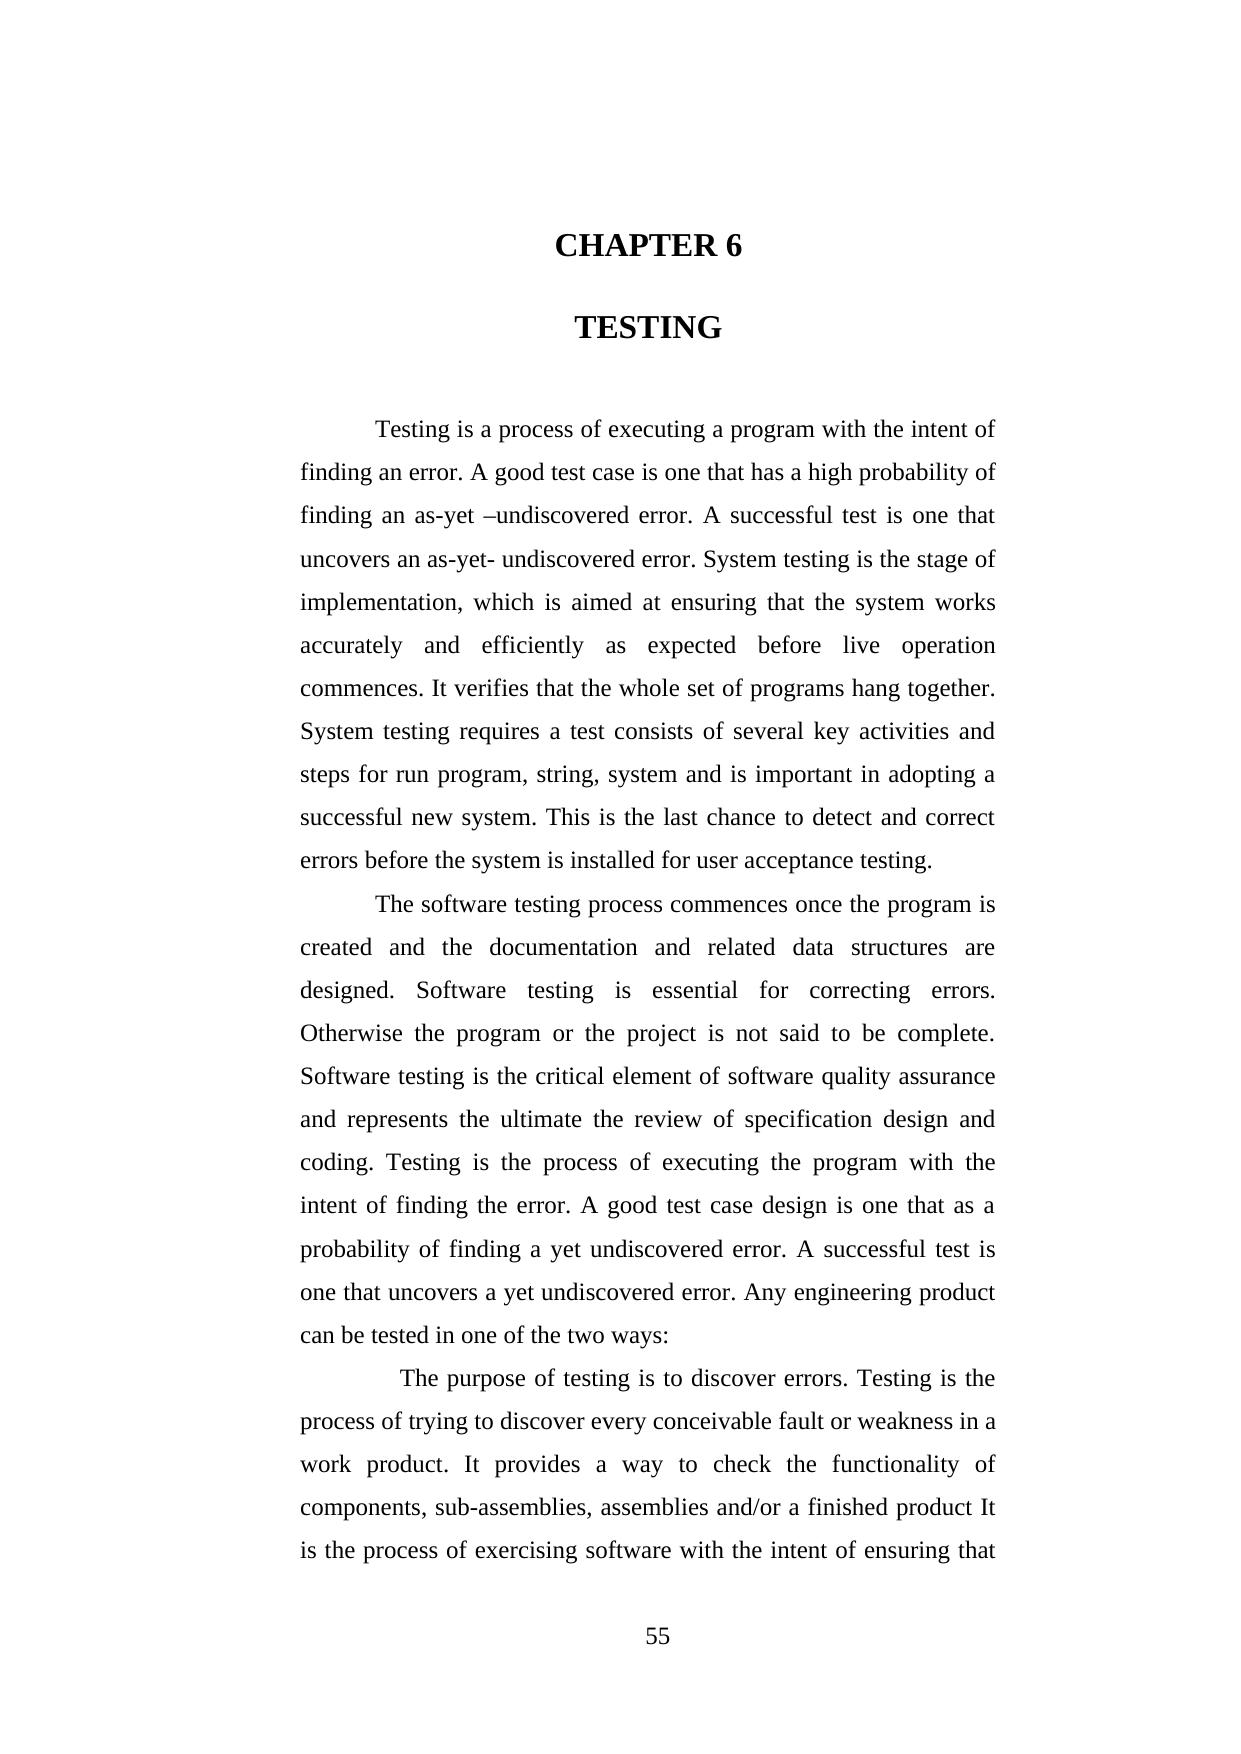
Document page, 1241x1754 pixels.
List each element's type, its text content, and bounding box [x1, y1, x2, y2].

text Testing is a process of executing a program with the intent of finding an error. A good test case is one that has a high probability of finding an as-yet –undiscovered error. A successful test is one that uncovers an as-yet- undiscovered error. System testing is the stage of implementation, which is aimed at ensuring that the system works accurately and efficiently as expected before live operation commences. It verifies that the whole set of programs hang together. System testing requires a test consists of several key activities and steps for run program, string, system and is important in adopting a successful new system. This is the last chance to detect and correct errors before the system is installed for user acceptance testing. [300, 414, 996, 874]
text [300, 1363, 996, 1564]
text The software testing process commences once the program is created and the documentation and related data structures are designed. Software testing is essential for correcting errors. Otherwise the program or the project is not said to be complete. Software testing is the critical element of software quality assurance and represents the ultimate the review of specification design and coding. Testing is the process of executing the program with the intent of finding the error. A good test case design is one that as a probability of finding a yet undiscovered error. A successful test is one that uncovers a yet undiscovered error. Any engineering product can be tested in one of the two ways: [300, 889, 996, 1349]
subtitle CHAPTER 6 [300, 225, 996, 263]
subtitle TESTING [300, 307, 996, 346]
